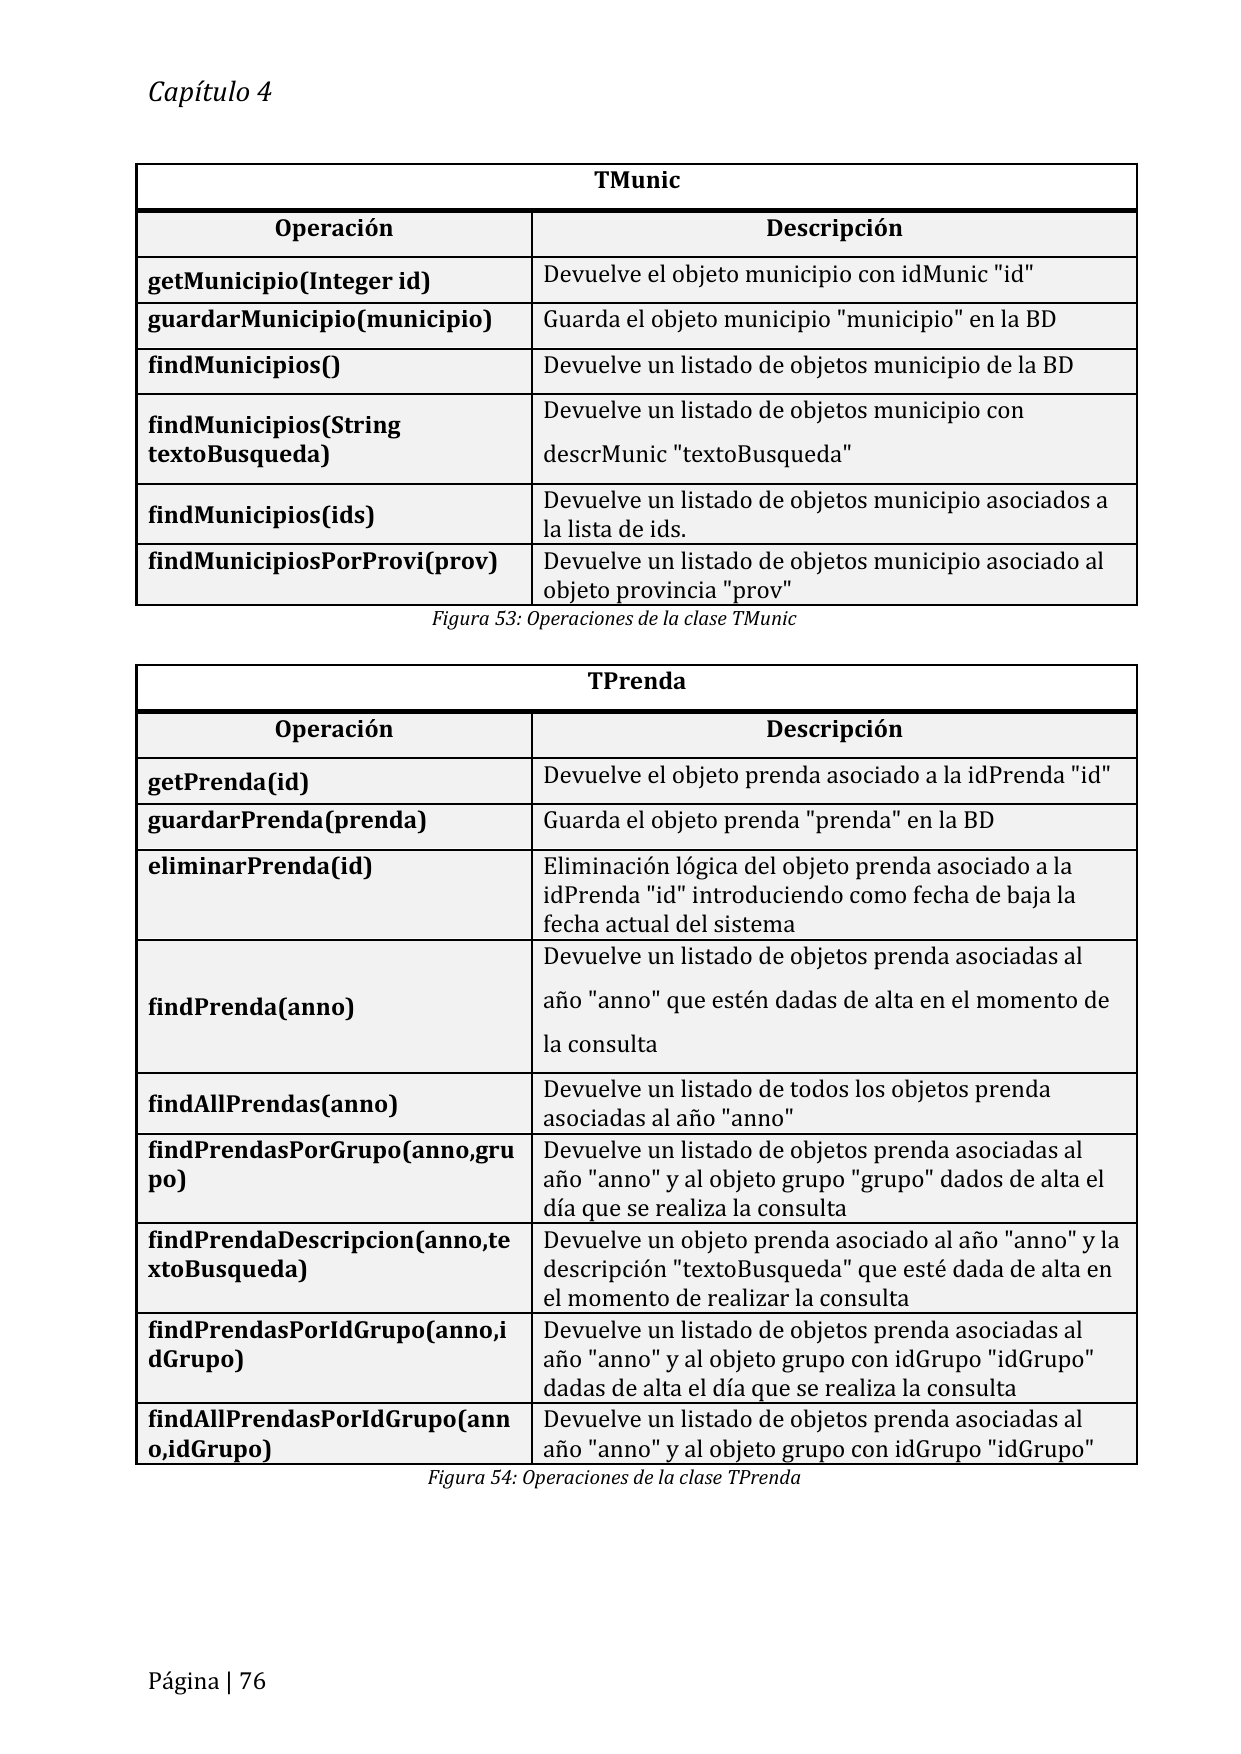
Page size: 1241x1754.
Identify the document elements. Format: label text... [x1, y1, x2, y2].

table_cell Descripción [533, 714, 1136, 757]
table_cell findAllPrendasPorIdGrupo(anno,idGrupo) [138, 1404, 531, 1463]
table_cell findPrenda(anno) [138, 941, 531, 1072]
table_cell guardarPrenda(prenda) [138, 805, 531, 848]
table_cell Devuelve un listado de objetos municipio con descrMunic "textoBusqueda" [533, 395, 1136, 483]
table_header TMunic [138, 165, 1136, 208]
table_cell Devuelve un listado de objetos municipio asociados a la lista de ids. [533, 485, 1136, 543]
table_header TPrenda [138, 666, 1136, 709]
table_cell Devuelve un listado de objetos prenda asociadas al año "anno" que estén dadas de alta en el momento de la consulta [533, 941, 1136, 1072]
table_cell Devuelve el objeto prenda asociado a la idPrenda "id" [533, 759, 1136, 803]
table_cell Operación [138, 714, 531, 757]
table_cell Operación [138, 213, 531, 256]
table_cell Eliminación lógica del objeto prenda asociado a la idPrenda "id" introduciendo como fecha de baja la fecha actual del sistema [533, 851, 1136, 938]
table_cell getPrenda(id) [138, 759, 531, 803]
table_cell findMunicipiosPorProvi(prov) [138, 545, 531, 604]
table_cell Devuelve un objeto prenda asociado al año "anno" y la descripción "textoBusqueda" que esté dada de alta en el momento de realizar la consulta [533, 1224, 1136, 1312]
table_cell findAllPrendas(anno) [138, 1074, 531, 1132]
table_cell getMunicipio(Integer id) [138, 258, 531, 302]
table_cell findPrendaDescripcion(anno,textoBusqueda) [138, 1224, 531, 1312]
table_cell eliminarPrenda(id) [138, 851, 531, 938]
table_cell Devuelve un listado de objetos municipio de la BD [533, 350, 1136, 393]
table_cell findPrendasPorIdGrupo(anno,idGrupo) [138, 1314, 531, 1402]
table_cell Guarda el objeto prenda "prenda" en la BD [533, 805, 1136, 848]
table_cell Guarda el objeto municipio "municipio" en la BD [533, 304, 1136, 347]
table_cell Devuelve un listado de objetos prenda asociadas al año "anno" y al objeto grupo "grupo" dados de alta el día que se realiza la consulta [533, 1135, 1136, 1222]
table_cell Devuelve un listado de objetos prenda asociadas al año "anno" y al objeto grupo con idGrupo "idGrupo" [533, 1404, 1136, 1463]
table_cell findMunicipios() [138, 350, 531, 393]
table_cell Devuelve el objeto municipio con idMunic "id" [533, 258, 1136, 302]
table_cell findMunicipios(String textoBusqueda) [138, 395, 531, 483]
table_cell findMunicipios(ids) [138, 485, 531, 543]
table_cell Devuelve un listado de todos los objetos prenda asociadas al año "anno" [533, 1074, 1136, 1132]
table_cell findPrendasPorGrupo(anno,grupo) [138, 1135, 531, 1222]
table_cell Devuelve un listado de objetos prenda asociadas al año "anno" y al objeto grupo con idGrupo "idGrupo" dadas de alta el día que se realiza la consulta [533, 1314, 1136, 1402]
table_cell Devuelve un listado de objetos municipio asociado al objeto provincia "prov" [533, 545, 1136, 604]
table_cell guardarMunicipio(municipio) [138, 304, 531, 347]
table_cell Descripción [533, 213, 1136, 256]
